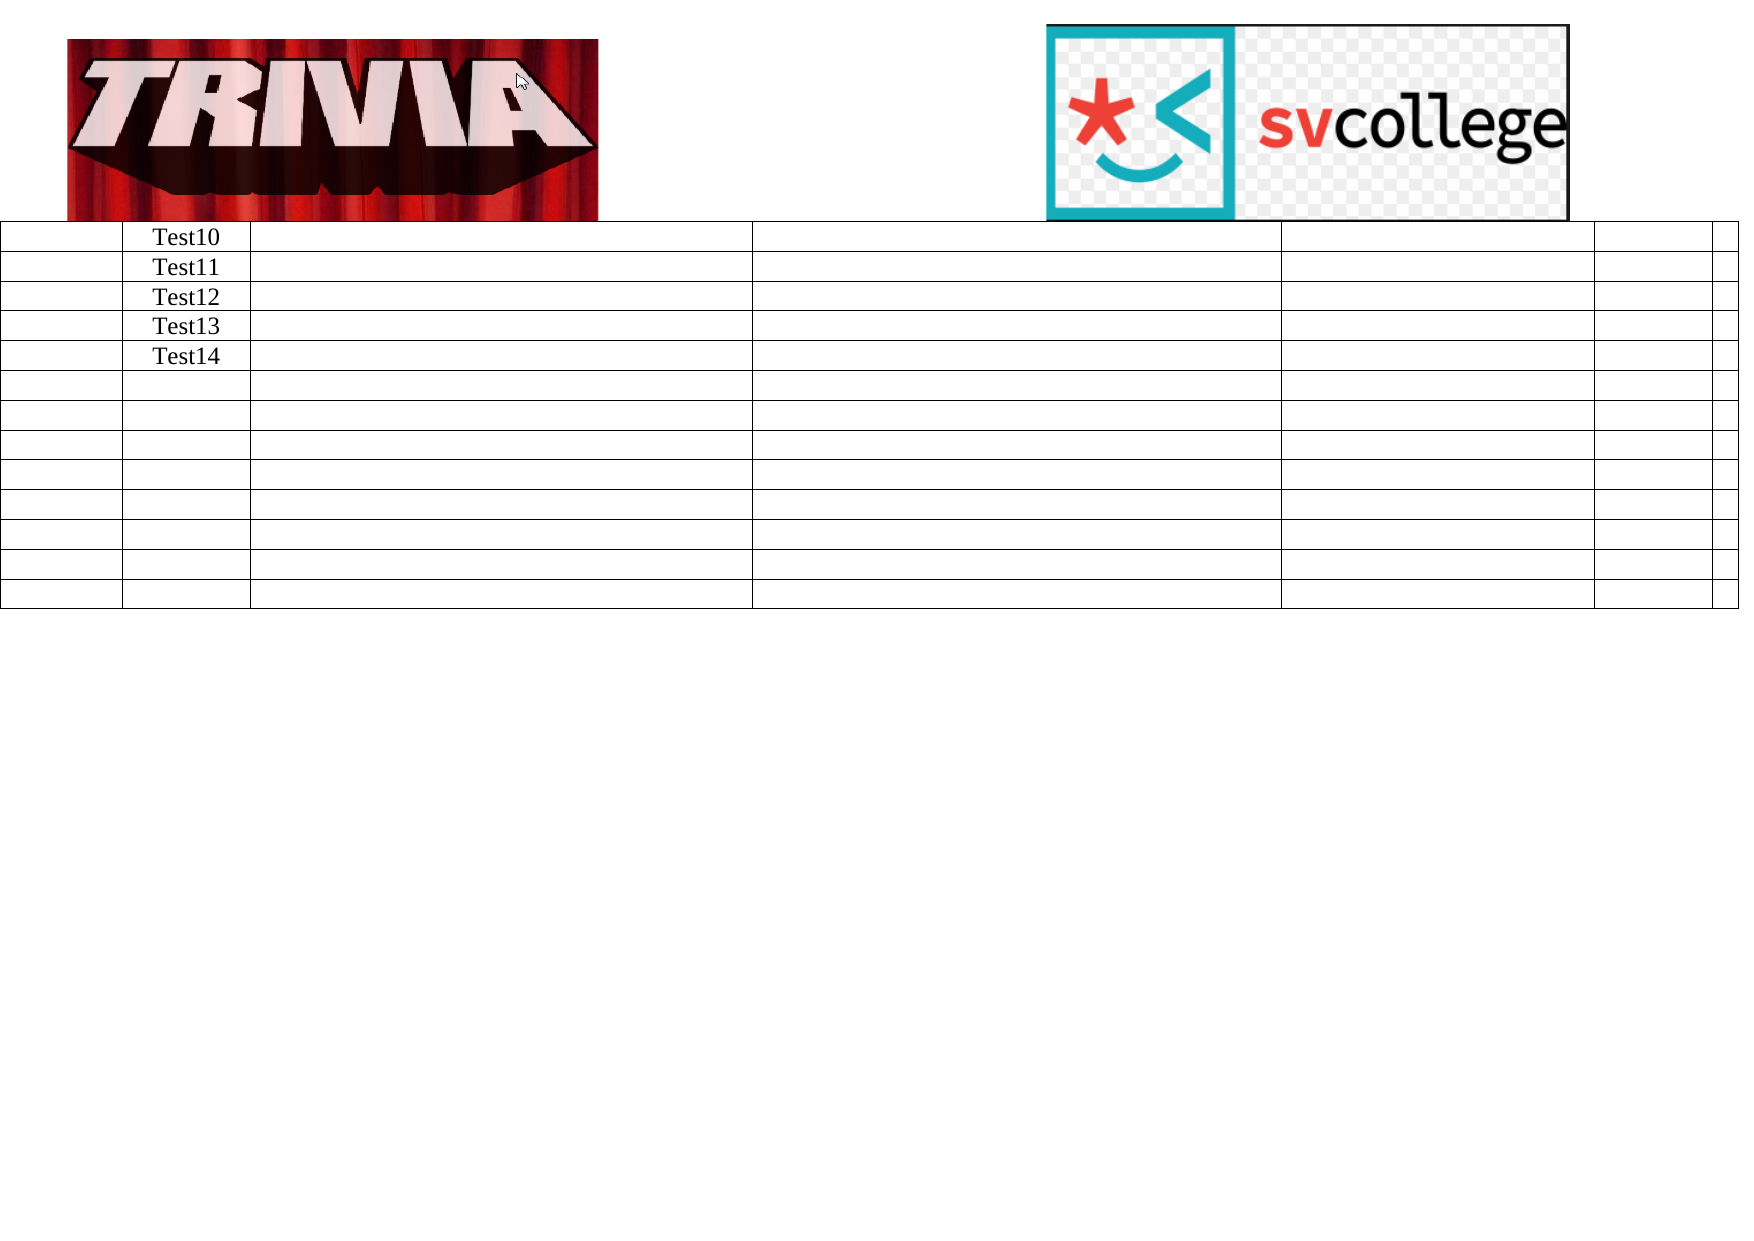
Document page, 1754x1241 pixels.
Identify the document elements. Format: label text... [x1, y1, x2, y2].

table_cell [1282, 490, 1594, 519]
table_cell [753, 490, 1281, 519]
table_cell Test11 [123, 252, 250, 281]
table_cell [1713, 341, 1738, 370]
table_cell Test12 [123, 282, 250, 310]
table_cell [1595, 550, 1712, 578]
table_cell Test13 [123, 311, 250, 340]
table_cell [1282, 222, 1594, 251]
table_cell [1713, 580, 1738, 608]
table_cell [1, 222, 122, 251]
table_cell [1713, 282, 1738, 310]
table_cell [1, 431, 122, 459]
picture [1046, 24, 1570, 221]
table_cell [753, 431, 1281, 459]
table_cell [1595, 580, 1712, 608]
table_cell [1, 460, 122, 489]
table_cell [251, 252, 752, 281]
table_cell [1282, 550, 1594, 578]
table_cell [123, 490, 250, 519]
table_cell [251, 311, 752, 340]
table_cell [1, 401, 122, 429]
table_cell [753, 341, 1281, 370]
table_cell [123, 431, 250, 459]
table_cell [1, 580, 122, 608]
table_cell [753, 460, 1281, 489]
table_cell [1282, 252, 1594, 281]
table_cell [1282, 431, 1594, 459]
table_cell [1713, 460, 1738, 489]
table_cell [1282, 401, 1594, 429]
table_cell [123, 401, 250, 429]
table_cell [1595, 252, 1712, 281]
table_cell [1595, 222, 1712, 251]
table_cell [251, 460, 752, 489]
table_cell [251, 520, 752, 549]
table_cell [1595, 371, 1712, 400]
table_cell [251, 341, 752, 370]
table_cell Test14 [123, 341, 250, 370]
table_cell [1, 490, 122, 519]
table_cell [1, 341, 122, 370]
table_cell [123, 580, 250, 608]
table_cell [1, 311, 122, 340]
table_cell [753, 222, 1281, 251]
table_cell [1595, 282, 1712, 310]
table_cell [1595, 460, 1712, 489]
table_cell [1, 520, 122, 549]
table_cell [1713, 520, 1738, 549]
table_cell [1713, 550, 1738, 578]
table_cell [251, 550, 752, 578]
table_cell [1713, 490, 1738, 519]
table_cell [1595, 311, 1712, 340]
table_cell [251, 490, 752, 519]
table_cell [123, 371, 250, 400]
picture [67, 39, 599, 221]
table_cell [1282, 371, 1594, 400]
table_cell [753, 550, 1281, 578]
table_cell [1713, 222, 1738, 251]
table_cell Test10 [123, 222, 250, 251]
table_cell [753, 282, 1281, 310]
table_cell [251, 401, 752, 429]
table_cell [1713, 431, 1738, 459]
table_cell [1595, 520, 1712, 549]
table_cell [1713, 252, 1738, 281]
table_cell [123, 520, 250, 549]
table_cell [1713, 311, 1738, 340]
table_cell [1282, 520, 1594, 549]
table_cell [1595, 431, 1712, 459]
table_cell [123, 460, 250, 489]
table_cell [1282, 341, 1594, 370]
table_cell [753, 520, 1281, 549]
table_cell [123, 550, 250, 578]
table_cell [1282, 460, 1594, 489]
table_cell [1, 282, 122, 310]
table_cell [1595, 401, 1712, 429]
table_cell [251, 431, 752, 459]
table_cell [251, 371, 752, 400]
table_cell [1713, 371, 1738, 400]
table_cell [753, 580, 1281, 608]
table_cell [251, 222, 752, 251]
table_cell [1282, 311, 1594, 340]
table_cell [1595, 490, 1712, 519]
table_cell [1282, 282, 1594, 310]
table_cell [1595, 341, 1712, 370]
table_cell [251, 580, 752, 608]
table_cell [753, 371, 1281, 400]
table_cell [251, 282, 752, 310]
table_cell [753, 401, 1281, 429]
table_cell [1, 550, 122, 578]
table_cell [753, 311, 1281, 340]
table_cell [1, 252, 122, 281]
table_cell [753, 252, 1281, 281]
table_cell [1, 371, 122, 400]
table_cell [1282, 580, 1594, 608]
table_cell [1713, 401, 1738, 429]
